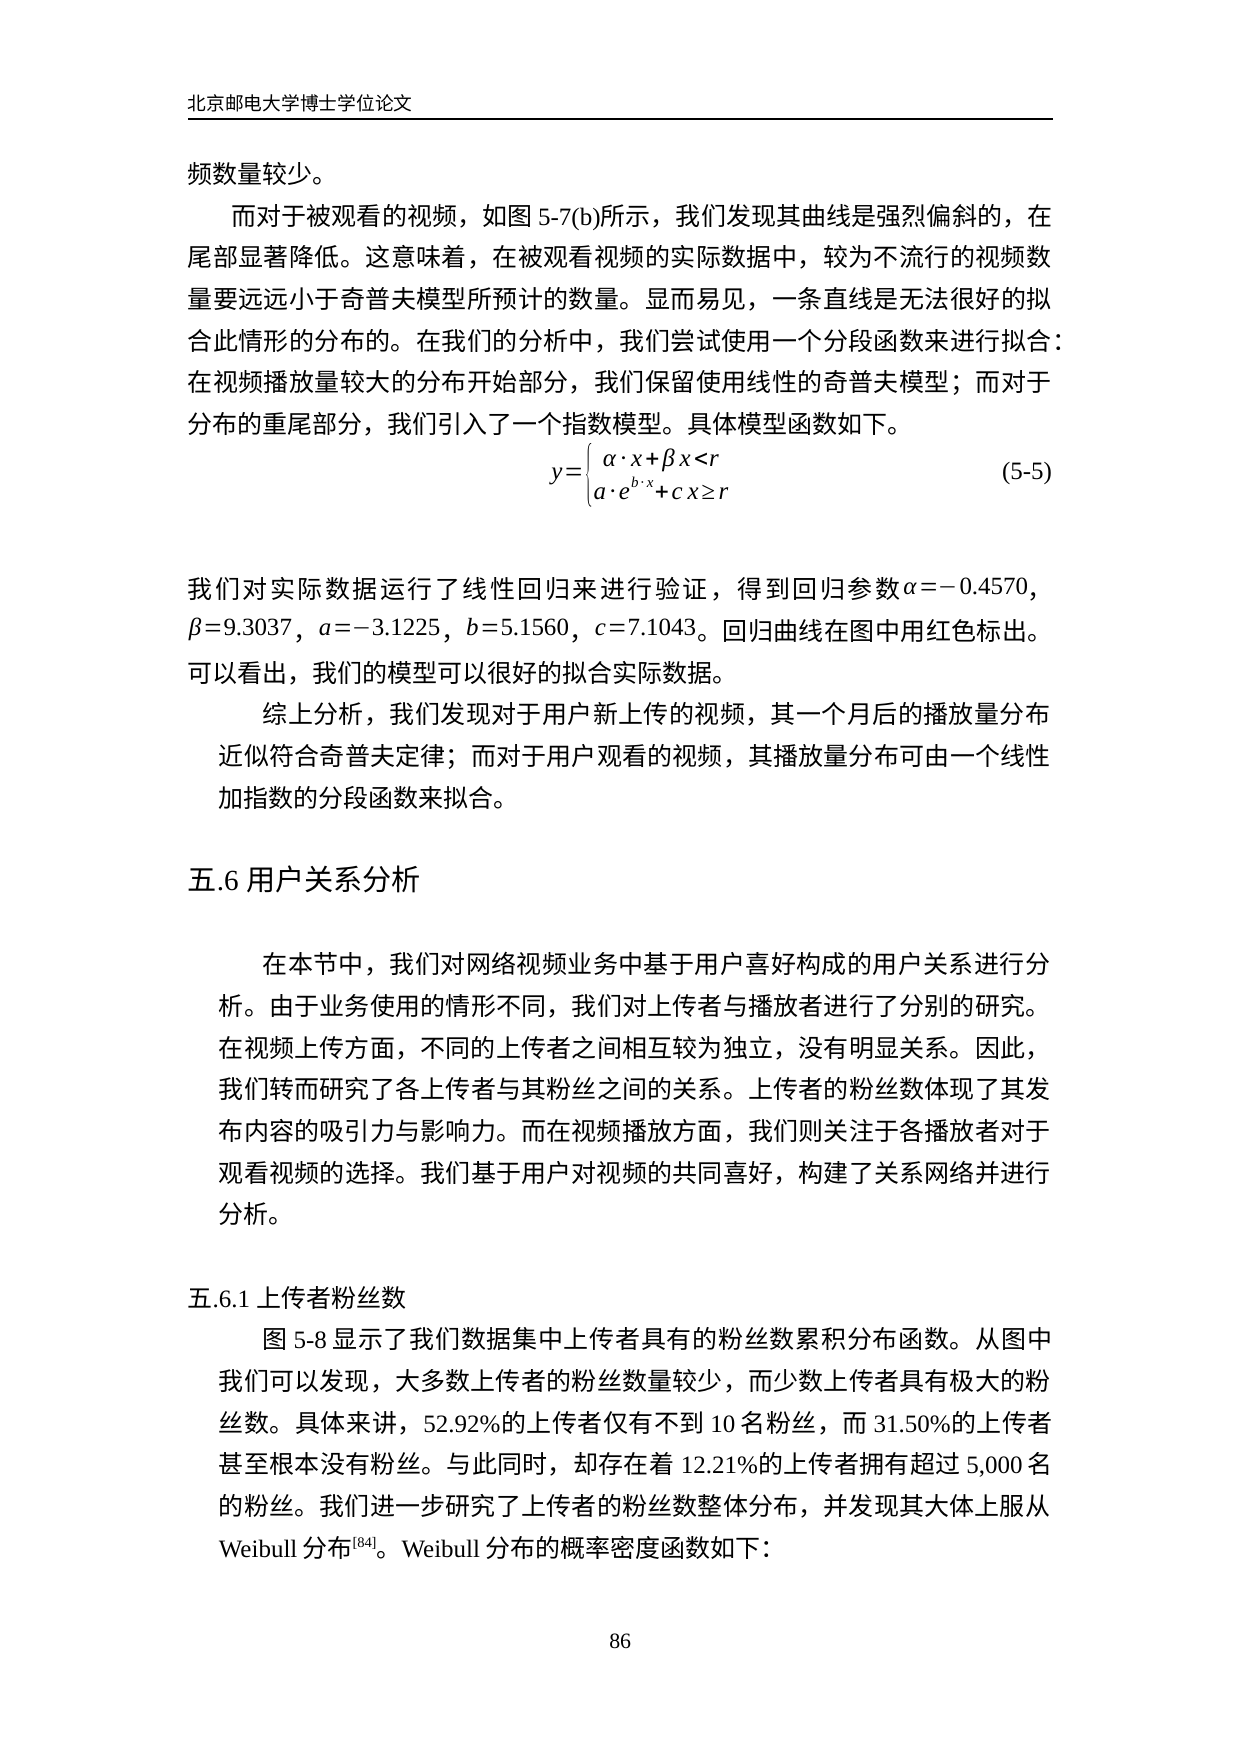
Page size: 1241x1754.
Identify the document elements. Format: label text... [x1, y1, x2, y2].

text 上传者粉丝数 [187, 1274, 1053, 1315]
text 在本节中，我们对网络视频业务中基于用户喜好构成的用户关系进行分析。由于业务使用的情形不同，我们对上传者与播放者进行了分别的研究。在视频上传方面，不同的上传者之间相互较为独立，没有明显关系。因此，我们转而研究了各上传者与其粉丝之间的关系。上传者的粉丝数体现了其发布内容的吸引力与影响力。而在视频播放方面，我们则关注于各播放者对于观看视频的选择。我们基于用户对视频的共同喜好，构建了关系网络并进行分析。 [219, 940, 1053, 1232]
text 用户关系分析 [187, 857, 1053, 899]
text 图5-8显示了我们数据集中上传者具有的粉丝数累积分布函数。从图中我们可以发现，大多数上传者的粉丝数量较少，而少数上传者具有极大的粉丝数。具体来讲，52.92%的上传者仅有不到10名粉丝，而31.50%的上传者甚至根本没有粉丝。与此同时，却存在着12.21%的上传者拥有超过5,000名的粉丝。我们进一步研究了上传者的粉丝数整体分布，并发现其大体上服从Weibull分布[84]。Weibull分布的概率密度函数如下： [219, 1315, 1053, 1565]
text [187, 150, 1053, 192]
text 而对于被观看的视频，如图5-7(b)所示，我们发现其曲线是强烈偏斜的，在尾部显著降低。这意味着，在被观看视频的实际数据中，较为不流行的视频数量要远远小于奇普夫模型所预计的数量。显而易见，一条直线是无法很好的拟合此情形的分布的。在我们的分析中，我们尝试使用一个分段函数来进行拟合：在视频播放量较大的分布开始部分，我们保留使用线性的奇普夫模型；而对于分布的重尾部分，我们引入了一个指数模型。具体模型函数如下。 [187, 192, 1053, 442]
text 综上分析，我们发现对于用户新上传的视频，其一个月后的播放量分布近似符合奇普夫定律；而对于用户观看的视频，其播放量分布可由一个线性加指数的分段函数来拟合。 [219, 690, 1053, 815]
text 我们对实际数据运行了线性回归来进行验证，得到回归参数，，，，。回归曲线在图中用红色标出。可以看出，我们的模型可以很好的拟合实际数据。 [187, 565, 1053, 690]
